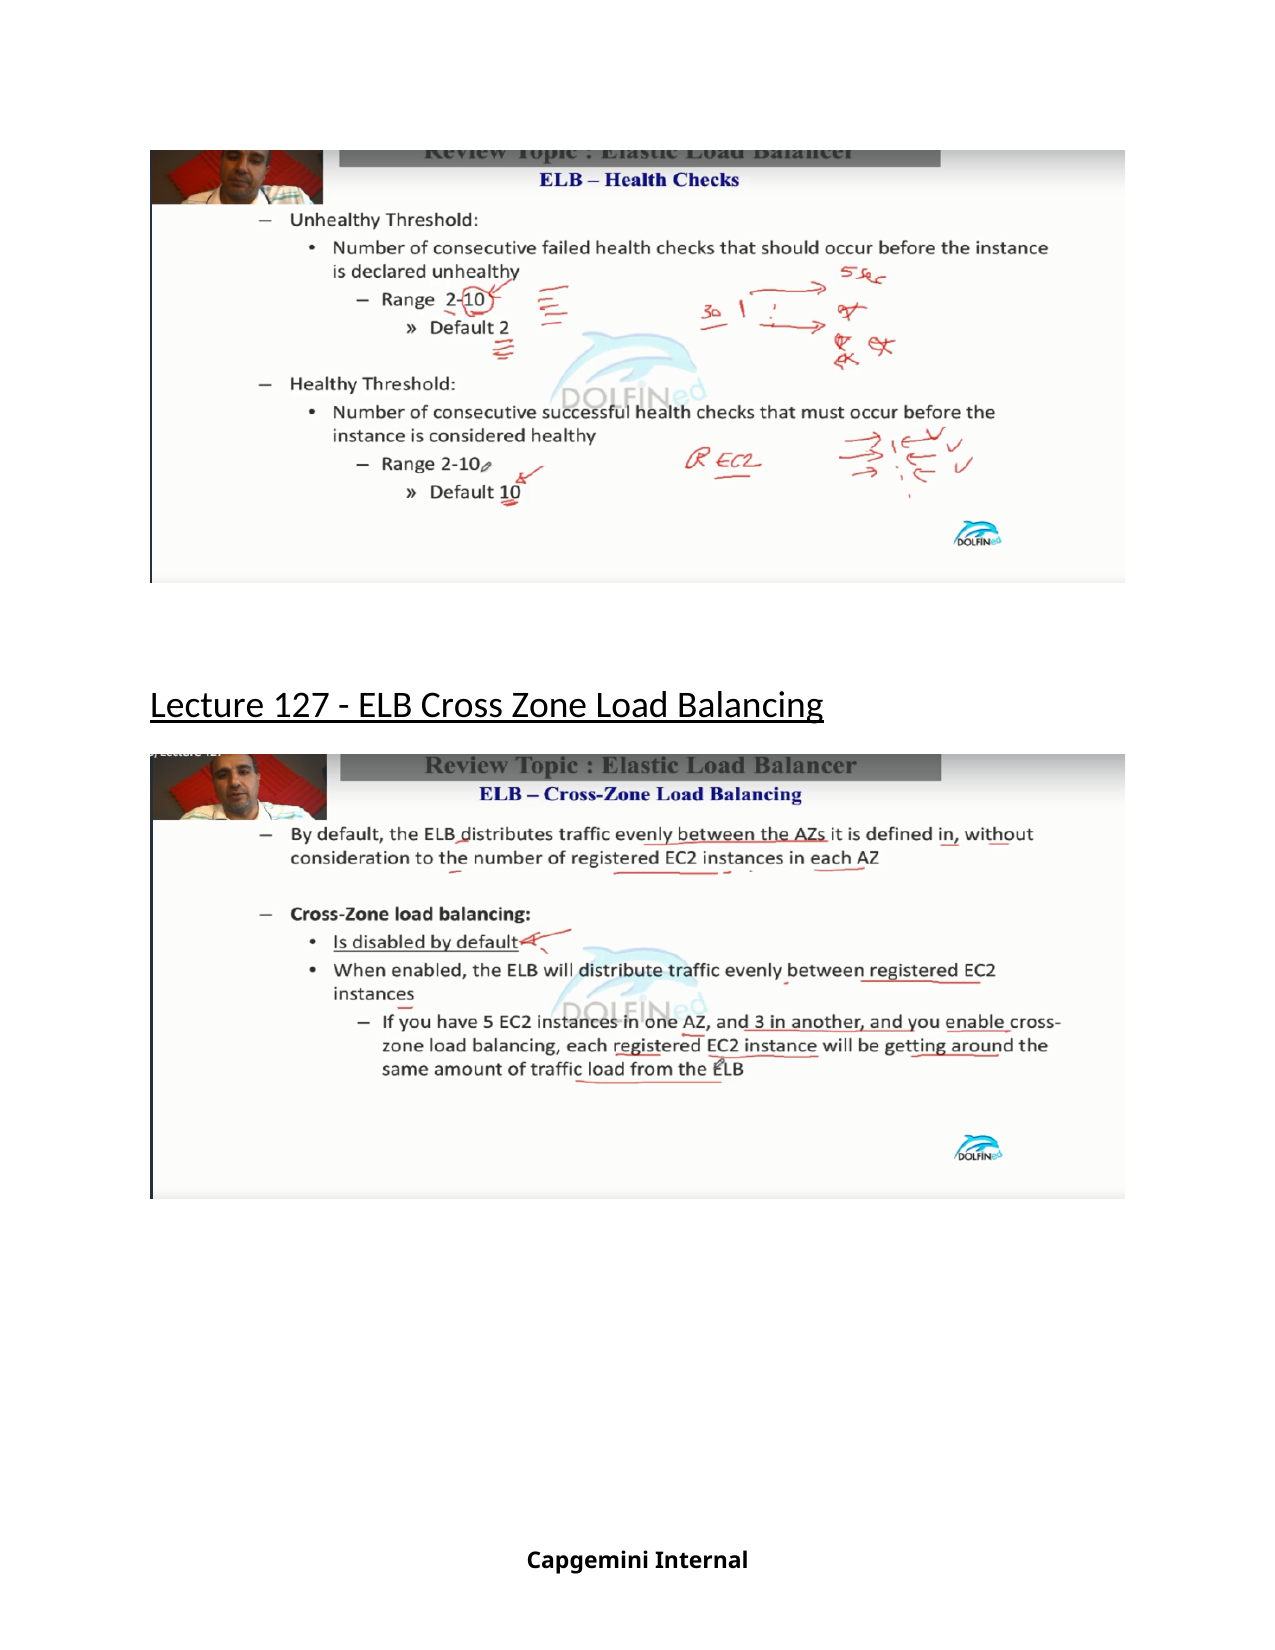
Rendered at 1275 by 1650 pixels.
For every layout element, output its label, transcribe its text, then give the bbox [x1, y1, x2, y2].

picture [150, 754, 1125, 1199]
text Lecture 127 - ELB Cross Zone Load Balancing [150, 681, 1125, 727]
picture [150, 150, 1125, 583]
